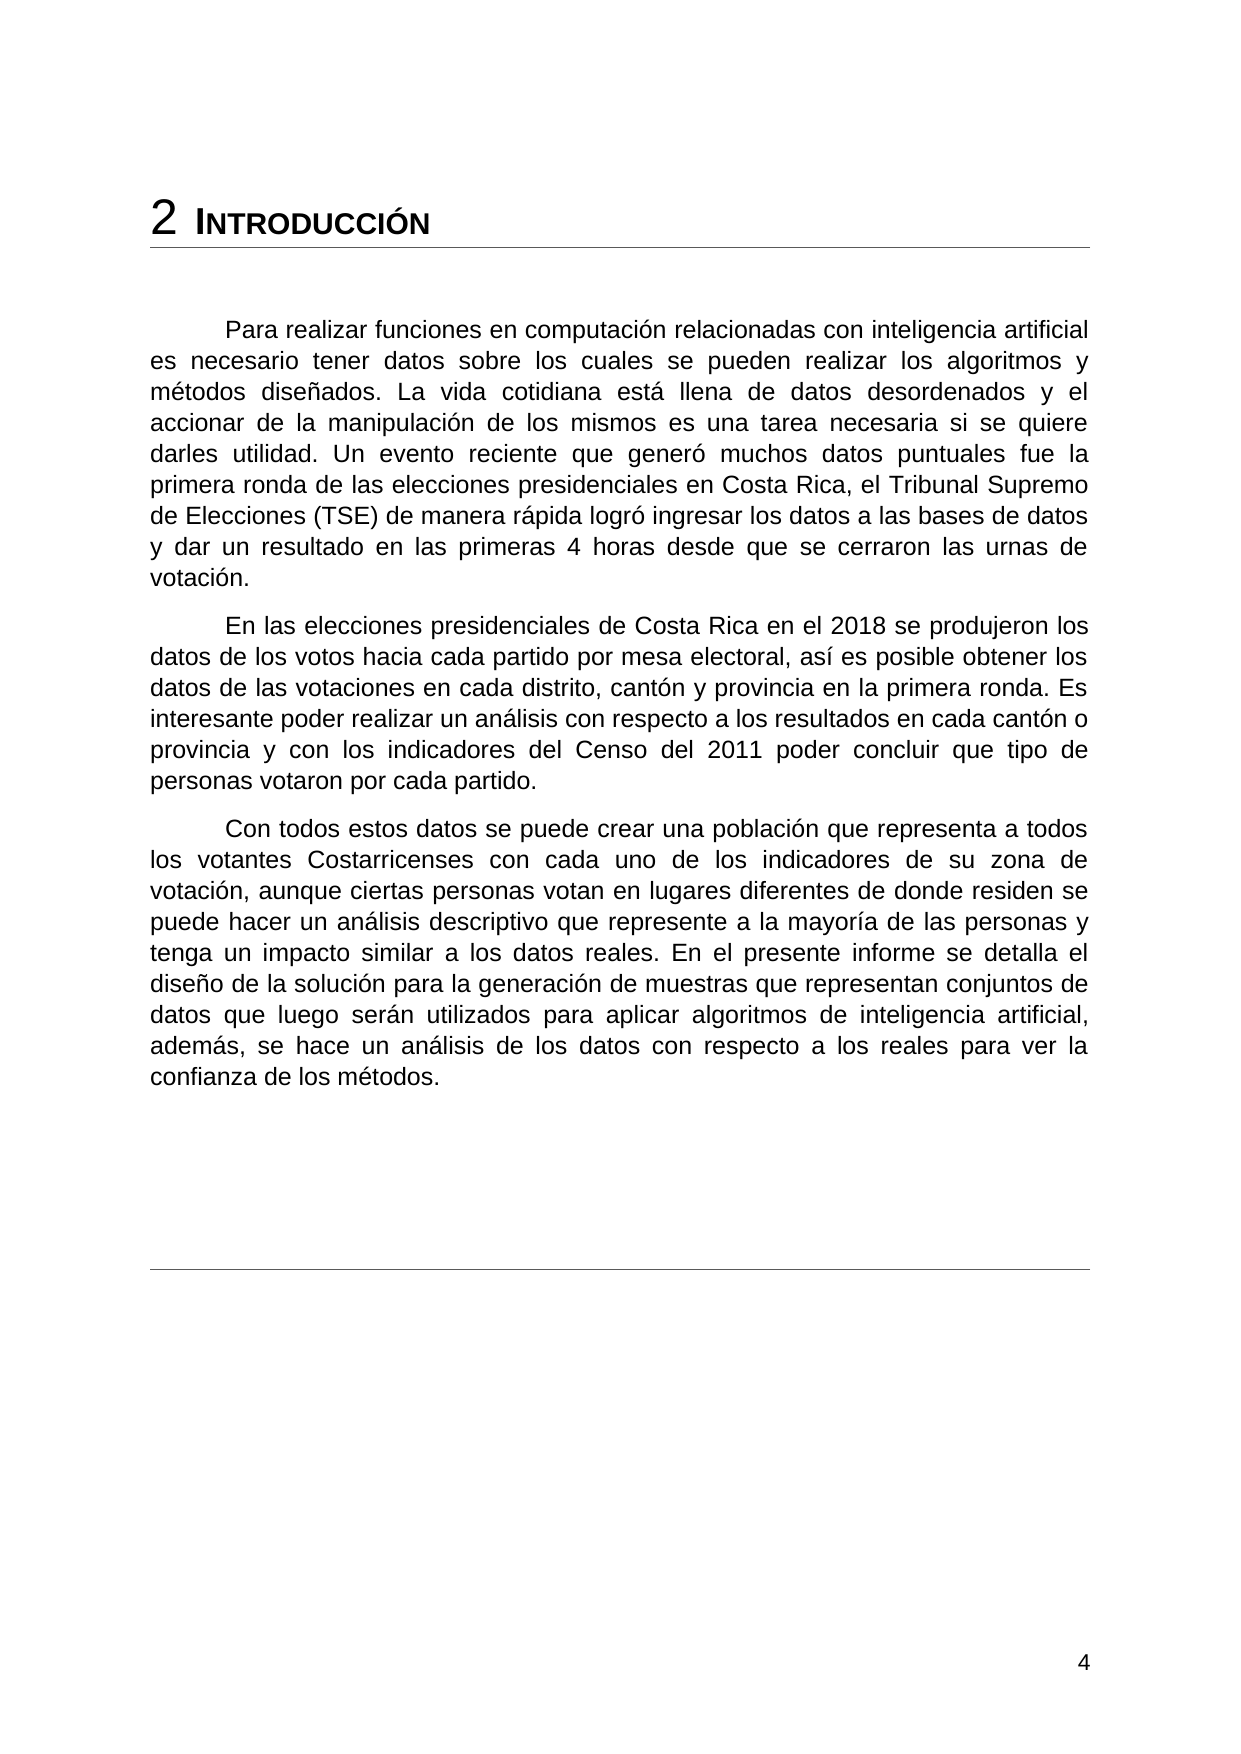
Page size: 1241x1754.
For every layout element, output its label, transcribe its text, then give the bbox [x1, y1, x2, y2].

subtitle Introducción [150, 187, 1090, 247]
text En las elecciones presidenciales de Costa Rica en el 2018 se produjeron los datos de los votos hacia cada partido por mesa electoral, así es posible obtener los datos de las votaciones en cada distrito, cantón y provincia en la primera ronda. Es interesante poder realizar un análisis con respecto a los resultados en cada cantón o provincia y con los indicadores del Censo del 2011 poder concluir que tipo de personas votaron por cada partido. [150, 611, 1090, 795]
text Con todos estos datos se puede crear una población que representa a todos los votantes Costarricenses con cada uno de los indicadores de su zona de votación, aunque ciertas personas votan en lugares diferentes de donde residen se puede hacer un análisis descriptivo que represente a la mayoría de las personas y tenga un impacto similar a los datos reales. En el presente informe se detalla el diseño de la solución para la generación de muestras que representan conjuntos de datos que luego serán utilizados para aplicar algoritmos de inteligencia artificial, además, se hace un análisis de los datos con respecto a los reales para ver la confianza de los métodos. [150, 814, 1090, 1091]
text Para realizar funciones en computación relacionadas con inteligencia artificial es necesario tener datos sobre los cuales se pueden realizar los algoritmos y métodos diseñados. La vida cotidiana está llena de datos desordenados y el accionar de la manipulación de los mismos es una tarea necesaria si se quiere darles utilidad. Un evento reciente que generó muchos datos puntuales fue la primera ronda de las elecciones presidenciales en Costa Rica, el Tribunal Supremo de Elecciones (TSE) de manera rápida logró ingresar los datos a las bases de datos y dar un resultado en las primeras 4 horas desde que se cerraron las urnas de votación. [150, 315, 1090, 592]
